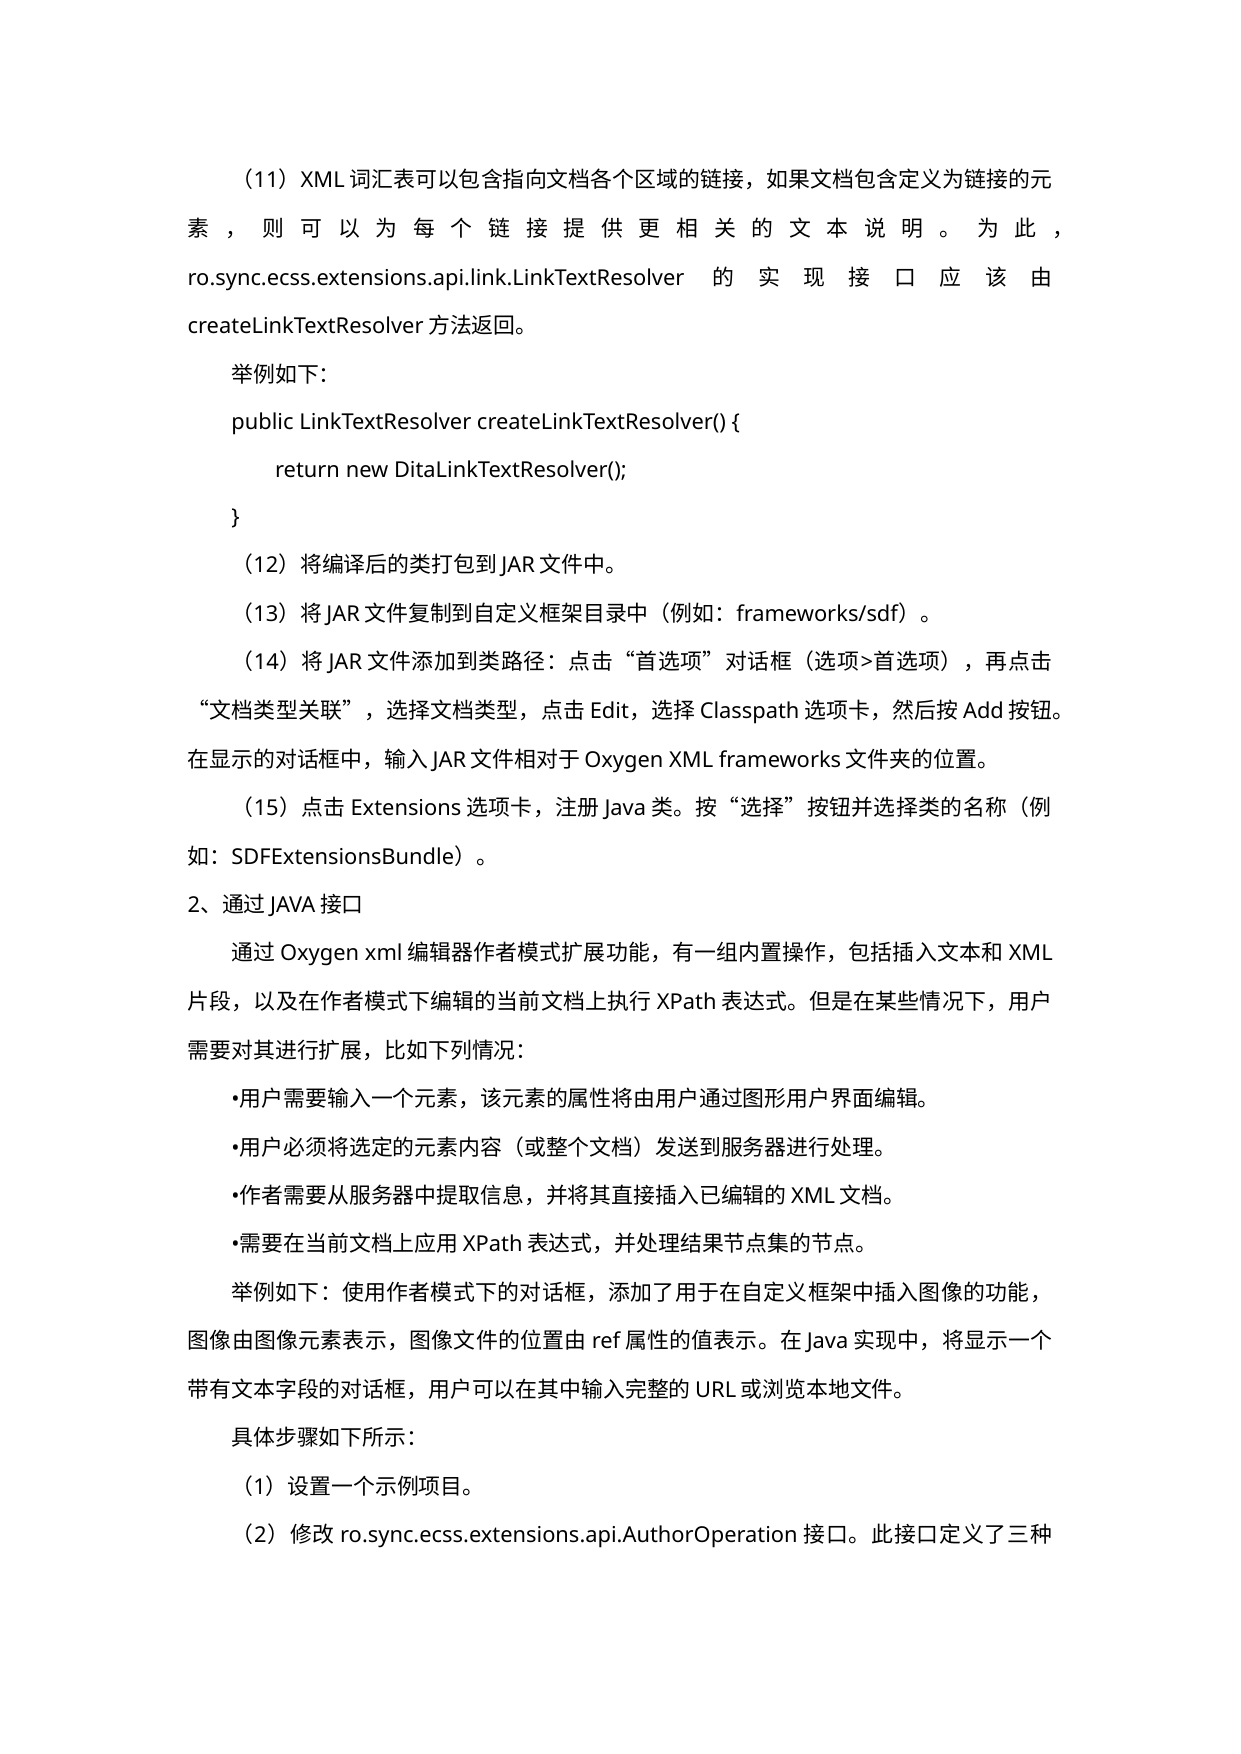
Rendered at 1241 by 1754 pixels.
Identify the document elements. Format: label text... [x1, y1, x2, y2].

text •用户必须将选定的元素内容（或整个文档）发送到服务器进行处理。 [187, 1129, 1053, 1162]
text （14）将JAR文件添加到类路径：点击“首选项”对话框（选项>首选项），再点击“文档类型关联”，选择文档类型，点击Edit，选择Classpath选项卡，然后按Add按钮。在显示的对话框中，输入JAR文件相对于Oxygen XML frameworks文件夹的位置。 [187, 644, 1053, 774]
text 通过Oxygen xml编辑器作者模式扩展功能，有一组内置操作，包括插入文本和XML片段，以及在作者模式下编辑的当前文档上执行XPath表达式。但是在某些情况下，用户需要对其进行扩展，比如下列情况： [187, 935, 1053, 1065]
text 具体步骤如下所示： [187, 1420, 1053, 1452]
text 举例如下： [187, 357, 1053, 389]
text return new DitaLinkTextResolver(); [187, 452, 1053, 485]
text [187, 1517, 1053, 1549]
text （13）将JAR文件复制到自定义框架目录中（例如：frameworks/sdf）。 [187, 595, 1053, 628]
text （15）点击Extensions选项卡，注册Java类。按“选择”按钮并选择类的名称（例如：SDFExtensionsBundle）。 [187, 789, 1053, 871]
text •需要在当前文档上应用XPath表达式，并处理结果节点集的节点。 [187, 1226, 1053, 1258]
text （11）XML词汇表可以包含指向文档各个区域的链接，如果文档包含定义为链接的元素，则可以为每个链接提供更相关的文本说明。为此，ro.sync.ecss.extensions.api.link.LinkTextResolver的实现接口应该由createLinkTextResolver方法返回。 [187, 162, 1053, 341]
text •作者需要从服务器中提取信息，并将其直接插入已编辑的XML文档。 [187, 1177, 1053, 1210]
text } [187, 500, 1053, 532]
text 举例如下：使用作者模式下的对话框，添加了用于在自定义框架中插入图像的功能，图像由图像元素表示，图像文件的位置由ref属性的值表示。在Java实现中，将显示一个带有文本字段的对话框，用户可以在其中输入完整的URL或浏览本地文件。 [187, 1274, 1053, 1404]
text （12）将编译后的类打包到JAR文件中。 [187, 547, 1053, 579]
text public LinkTextResolver createLinkTextResolver() { [187, 405, 1053, 437]
text 2、通过JAVA接口 [187, 887, 1053, 919]
text •用户需要输入一个元素，该元素的属性将由用户通过图形用户界面编辑。 [187, 1081, 1053, 1113]
text （1）设置一个示例项目。 [187, 1468, 1053, 1501]
